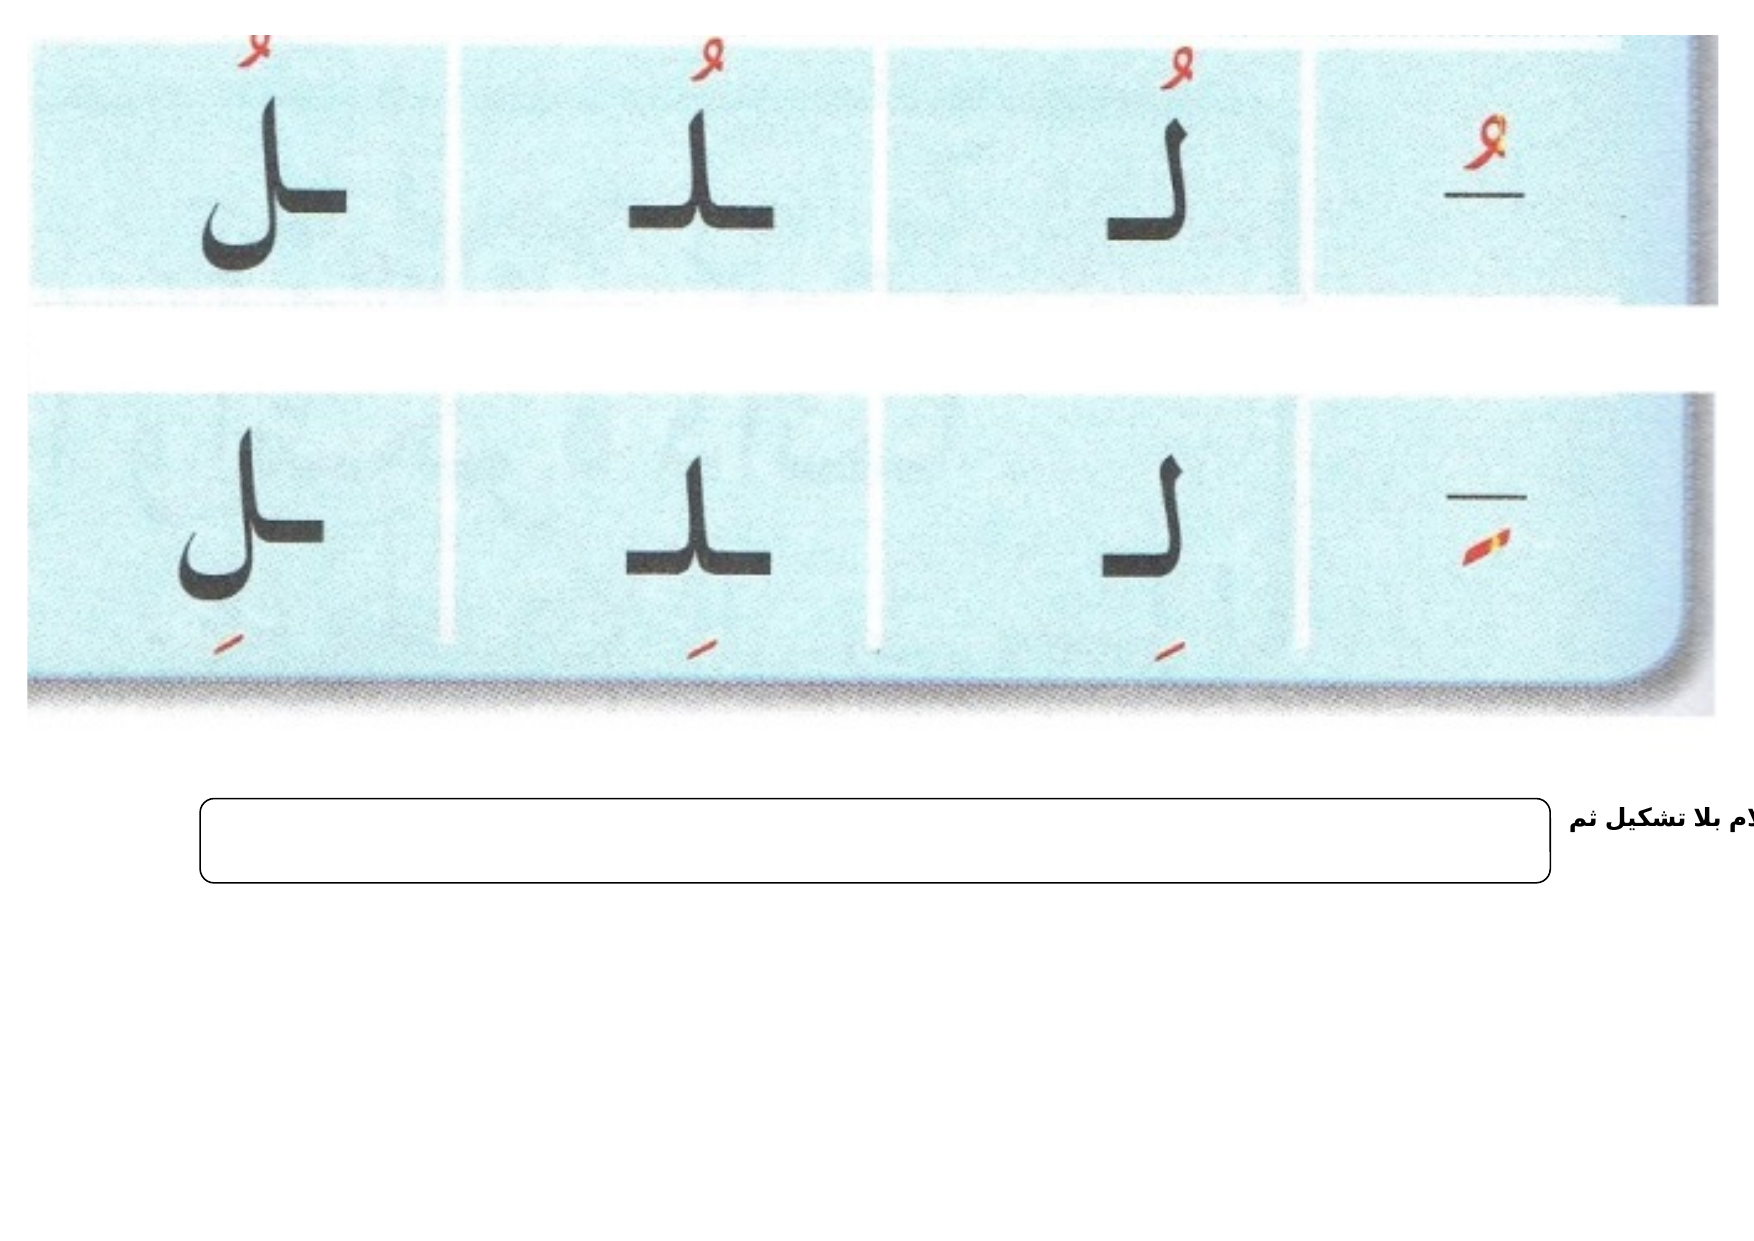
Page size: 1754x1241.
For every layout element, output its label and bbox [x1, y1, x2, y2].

picture [27, 35, 1719, 774]
